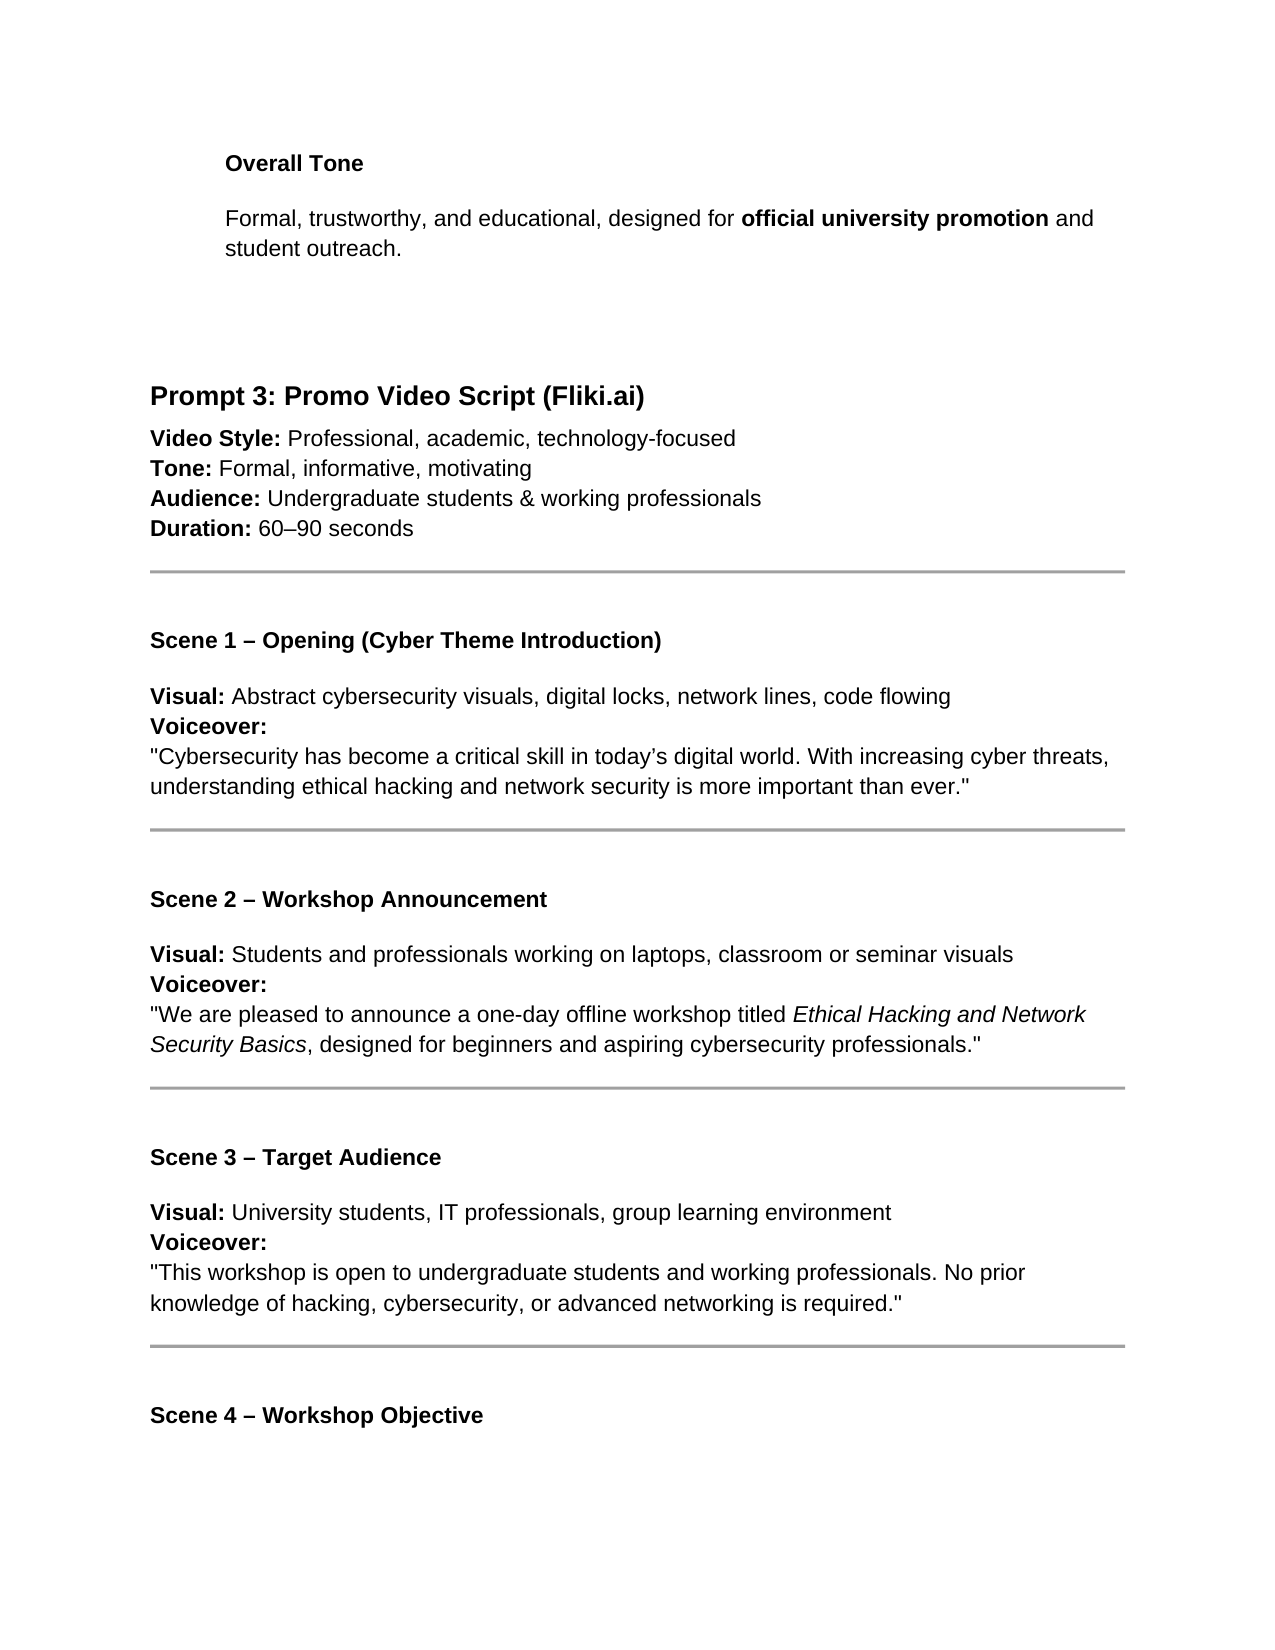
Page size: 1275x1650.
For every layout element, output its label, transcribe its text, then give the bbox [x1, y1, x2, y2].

text Visual: University students, IT professionals, group learning environment Voiceover: "This workshop is open to undergraduate students and working professionals. No prior knowledge of hacking, cybersecurity, or advanced networking is required." [150, 1199, 1125, 1316]
text Scene 3 – Target Audience [150, 1144, 1125, 1170]
text Overall Tone [225, 150, 1125, 176]
text Scene 1 – Opening (Cyber Theme Introduction) [150, 627, 1125, 654]
text Scene 4 – Workshop Objective [150, 1402, 1125, 1428]
text Visual: Students and professionals working on laptops, classroom or seminar visuals Voiceover: "We are pleased to announce a one-day offline workshop titled Ethical Hacking and Network Security Basics, designed for beginners and aspiring cybersecurity professionals." [150, 941, 1125, 1058]
text Video Style: Professional, academic, technology-focused Tone: Formal, informative, motivating Audience: Undergraduate students & working professionals Duration: 60–90 seconds [150, 424, 1125, 541]
text Visual: Abstract cybersecurity visuals, digital locks, network lines, code flowing Voiceover: "Cybersecurity has become a critical skill in today’s digital world. With increasing cyber threats, understanding ethical hacking and network security is more important than ever." [150, 683, 1125, 799]
text Formal, trustworthy, and educational, designed for official university promotion and student outreach. [225, 205, 1125, 262]
text Scene 2 – Workshop Announcement [150, 886, 1125, 912]
subtitle Prompt 3: Promo Video Script (Fliki.ai) [150, 380, 1125, 411]
